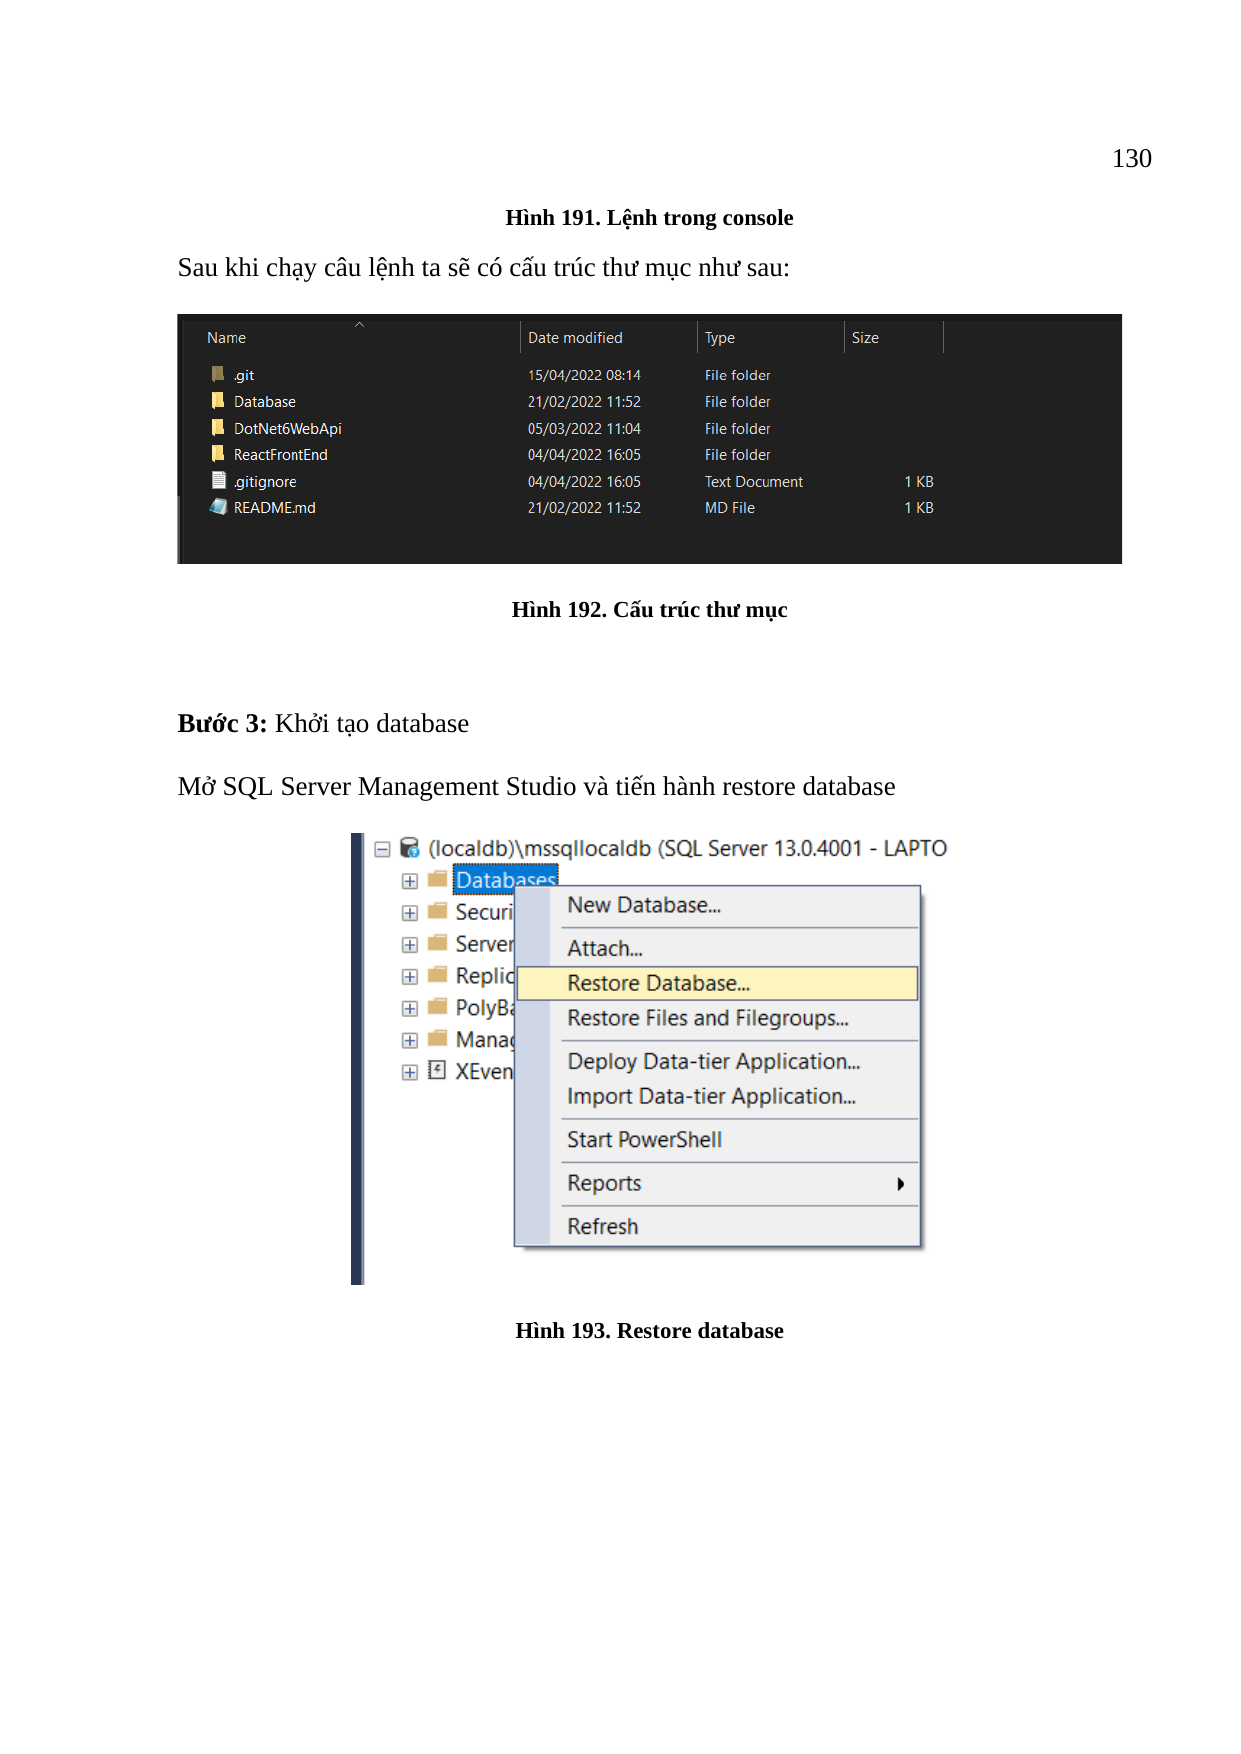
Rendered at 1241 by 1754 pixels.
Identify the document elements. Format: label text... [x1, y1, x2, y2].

text Bước 3: Khởi tạo database [177, 707, 1122, 738]
text Hình 193. Restore database [177, 1317, 1122, 1343]
text Mở SQL Server Management Studio và tiến hành restore database [177, 770, 1122, 801]
text Sau khi chạy câu lệnh ta sẽ có cấu trúc thư mục như sau: [177, 251, 1122, 282]
picture [351, 833, 949, 1285]
picture [177, 314, 1123, 564]
text Hình 191. Lệnh trong console [177, 204, 1122, 230]
text Hình 192. Cấu trúc thư mục [177, 596, 1122, 623]
